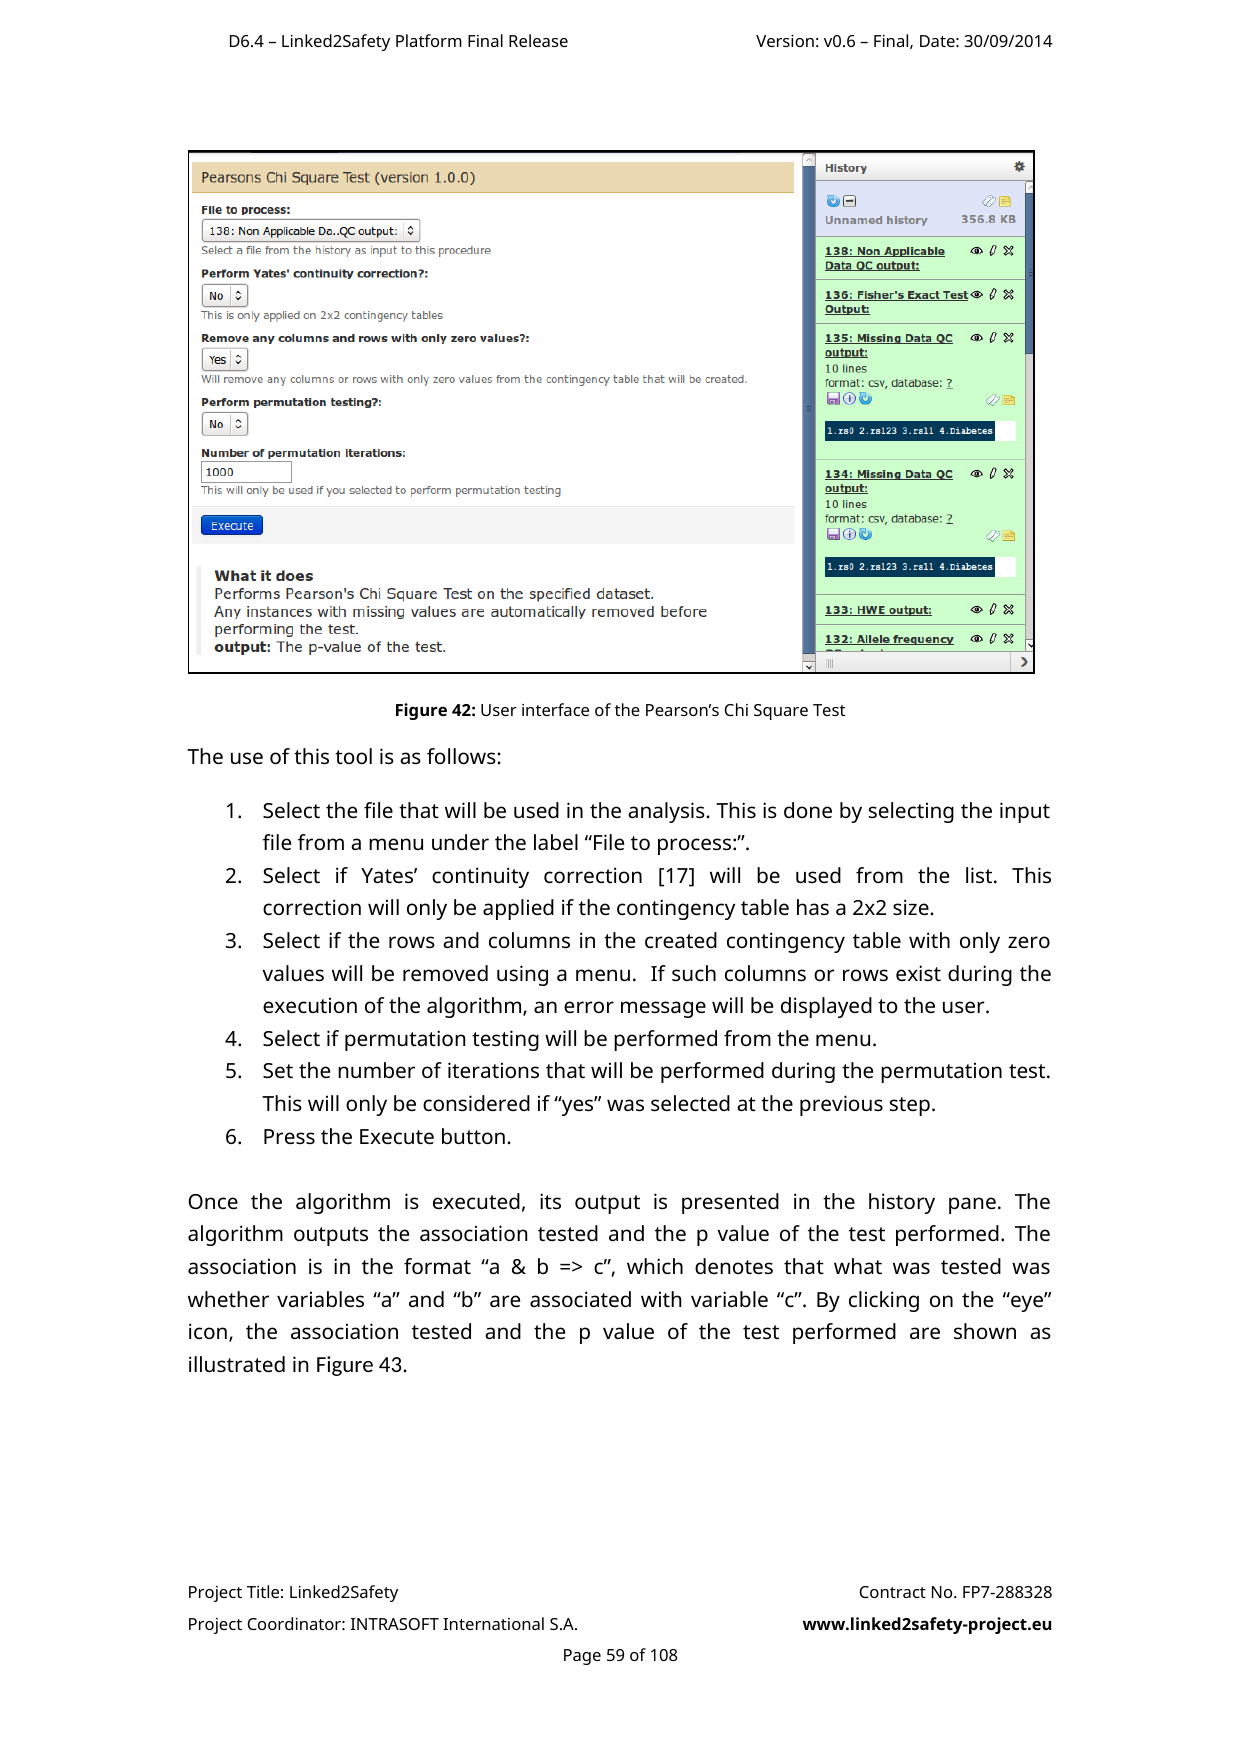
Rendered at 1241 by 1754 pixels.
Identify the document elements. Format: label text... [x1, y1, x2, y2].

list Select if permutation testing will be performed from the menu. [225, 1024, 1053, 1052]
list Select the file that will be used in the analysis. This is done by selecting the input file from a menu under the label “File to process:”. [225, 796, 1053, 857]
list Set the number of iterations that will be performed during the permutation test. This will only be considered if “yes” was selected at the previous step. [225, 1057, 1053, 1118]
list Select if Yates’ continuity correction [17] will be used from the list. This correction will only be applied if the contingency table has a 2x2 size. [225, 861, 1053, 922]
list Select if the rows and columns in the created contingency table with only zero values will be removed using a menu. If such columns or rows exist during the execution of the algorithm, an error message will be displayed to the user. [225, 926, 1053, 1020]
picture [189, 152, 1033, 672]
text The use of this tool is as follows: [187, 742, 1053, 771]
list Press the Execute button. [225, 1122, 1053, 1150]
text Figure 42: User interface of the Pearson’s Chi Square Test [187, 699, 1053, 721]
text Once the algorithm is executed, its output is presented in the history pane. The algorithm outputs the association tested and the p value of the test performed. The association is in the format “a & b => c”, which denotes that what was tested was whether variables “a” and “b” are associated with variable “c”. By clicking on the “eye” icon, the association tested and the p value of the test performed are shown as illustrated in Figure 43. [187, 1187, 1053, 1378]
